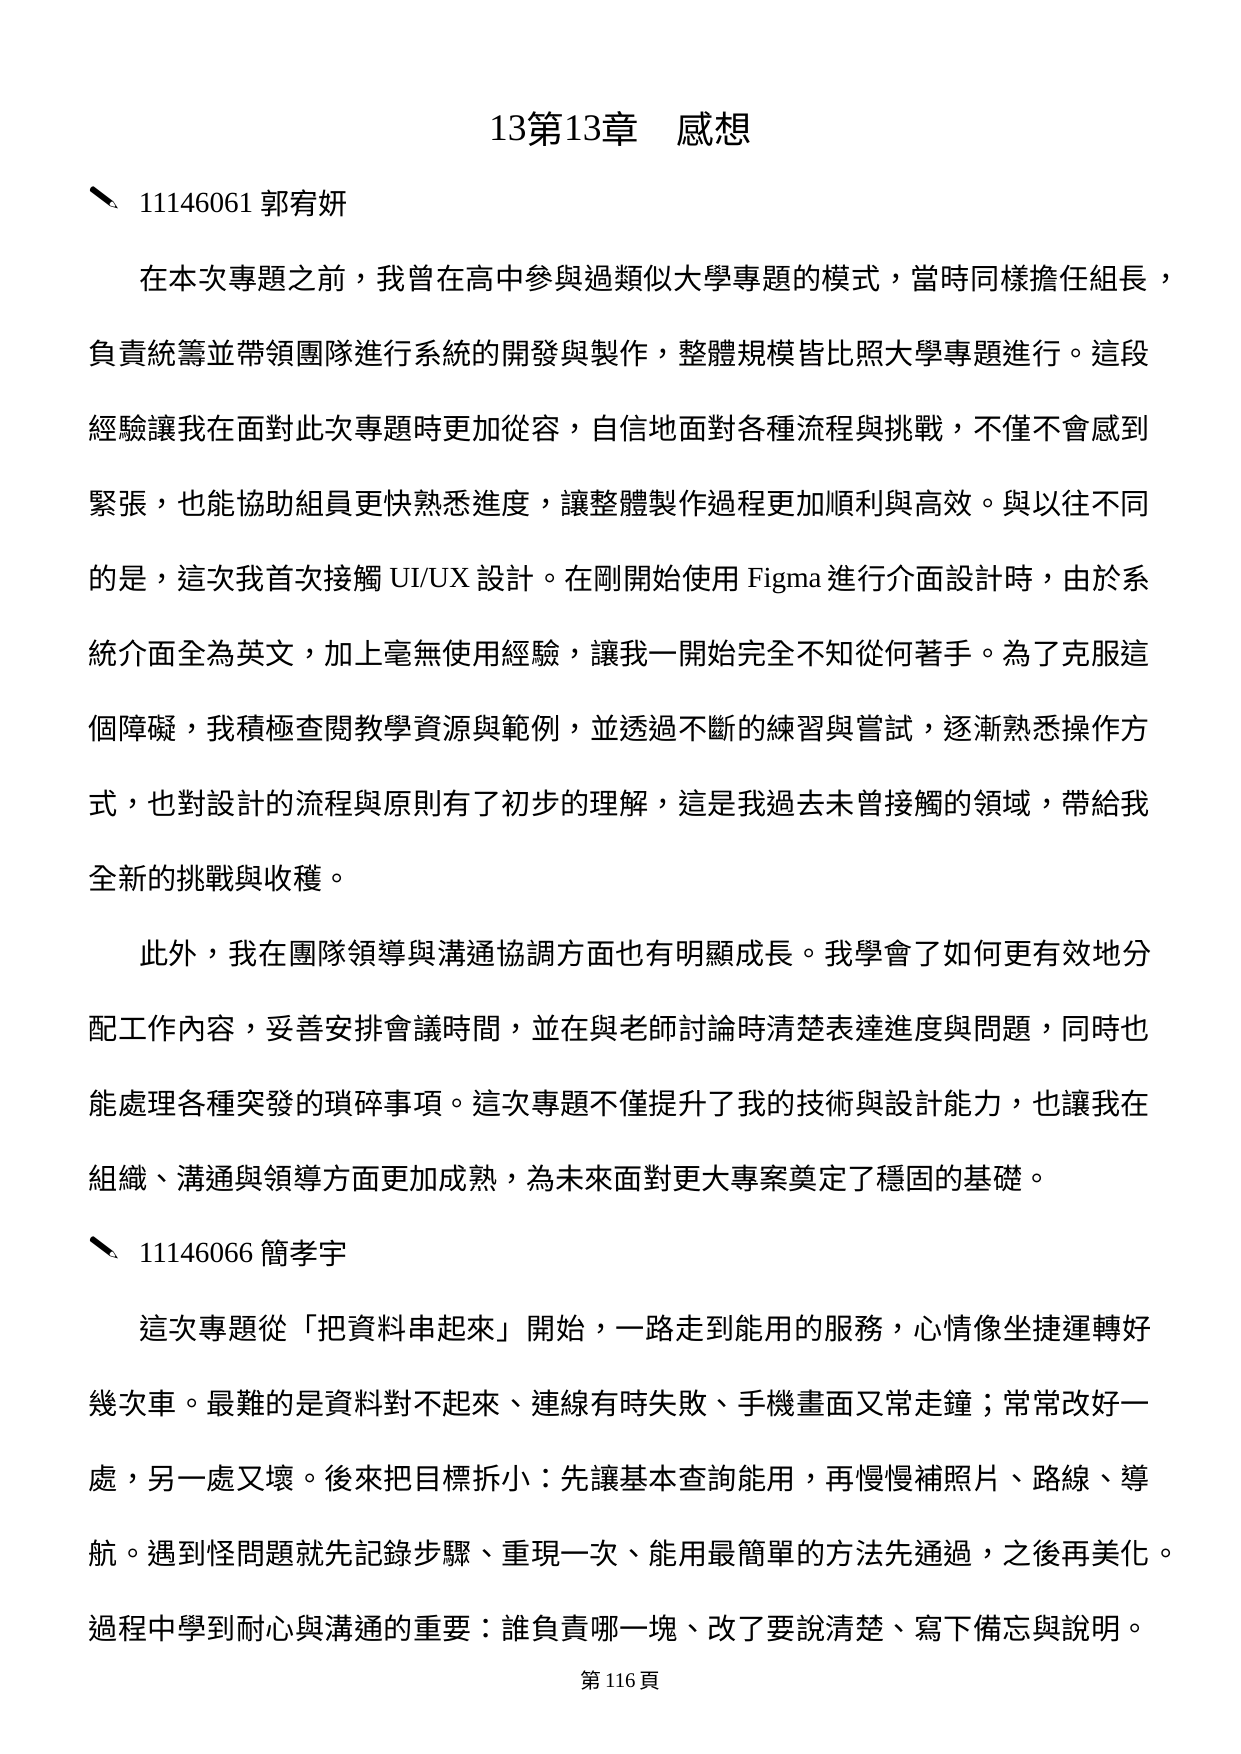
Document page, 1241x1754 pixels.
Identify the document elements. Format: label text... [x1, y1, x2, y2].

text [89, 1289, 1152, 1664]
list 11146061 郭宥妍 [89, 164, 1152, 239]
subtitle 第13章 感想 [89, 89, 1152, 164]
list 11146066 簡孝宇 [89, 1214, 1152, 1289]
text 在本次專題之前，我曾在高中參與過類似大學專題的模式，當時同樣擔任組長，負責統籌並帶領團隊進行系統的開發與製作，整體規模皆比照大學專題進行。這段經驗讓我在面對此次專題時更加從容，自信地面對各種流程與挑戰，不僅不會感到緊張，也能協助組員更快熟悉進度，讓整體製作過程更加順利與高效。與以往不同的是，這次我首次接觸UI/UX設計。在剛開始使用Figma進行介面設計時，由於系統介面全為英文，加上毫無使用經驗，讓我一開始完全不知從何著手。為了克服這個障礙，我積極查閱教學資源與範例，並透過不斷的練習與嘗試，逐漸熟悉操作方式，也對設計的流程與原則有了初步的理解，這是我過去未曾接觸的領域，帶給我全新的挑戰與收穫。 [89, 239, 1152, 914]
text 此外，我在團隊領導與溝通協調方面也有明顯成長。我學會了如何更有效地分配工作內容，妥善安排會議時間，並在與老師討論時清楚表達進度與問題，同時也能處理各種突發的瑣碎事項。這次專題不僅提升了我的技術與設計能力，也讓我在組織、溝通與領導方面更加成熟，為未來面對更大專案奠定了穩固的基礎。 [89, 914, 1152, 1214]
